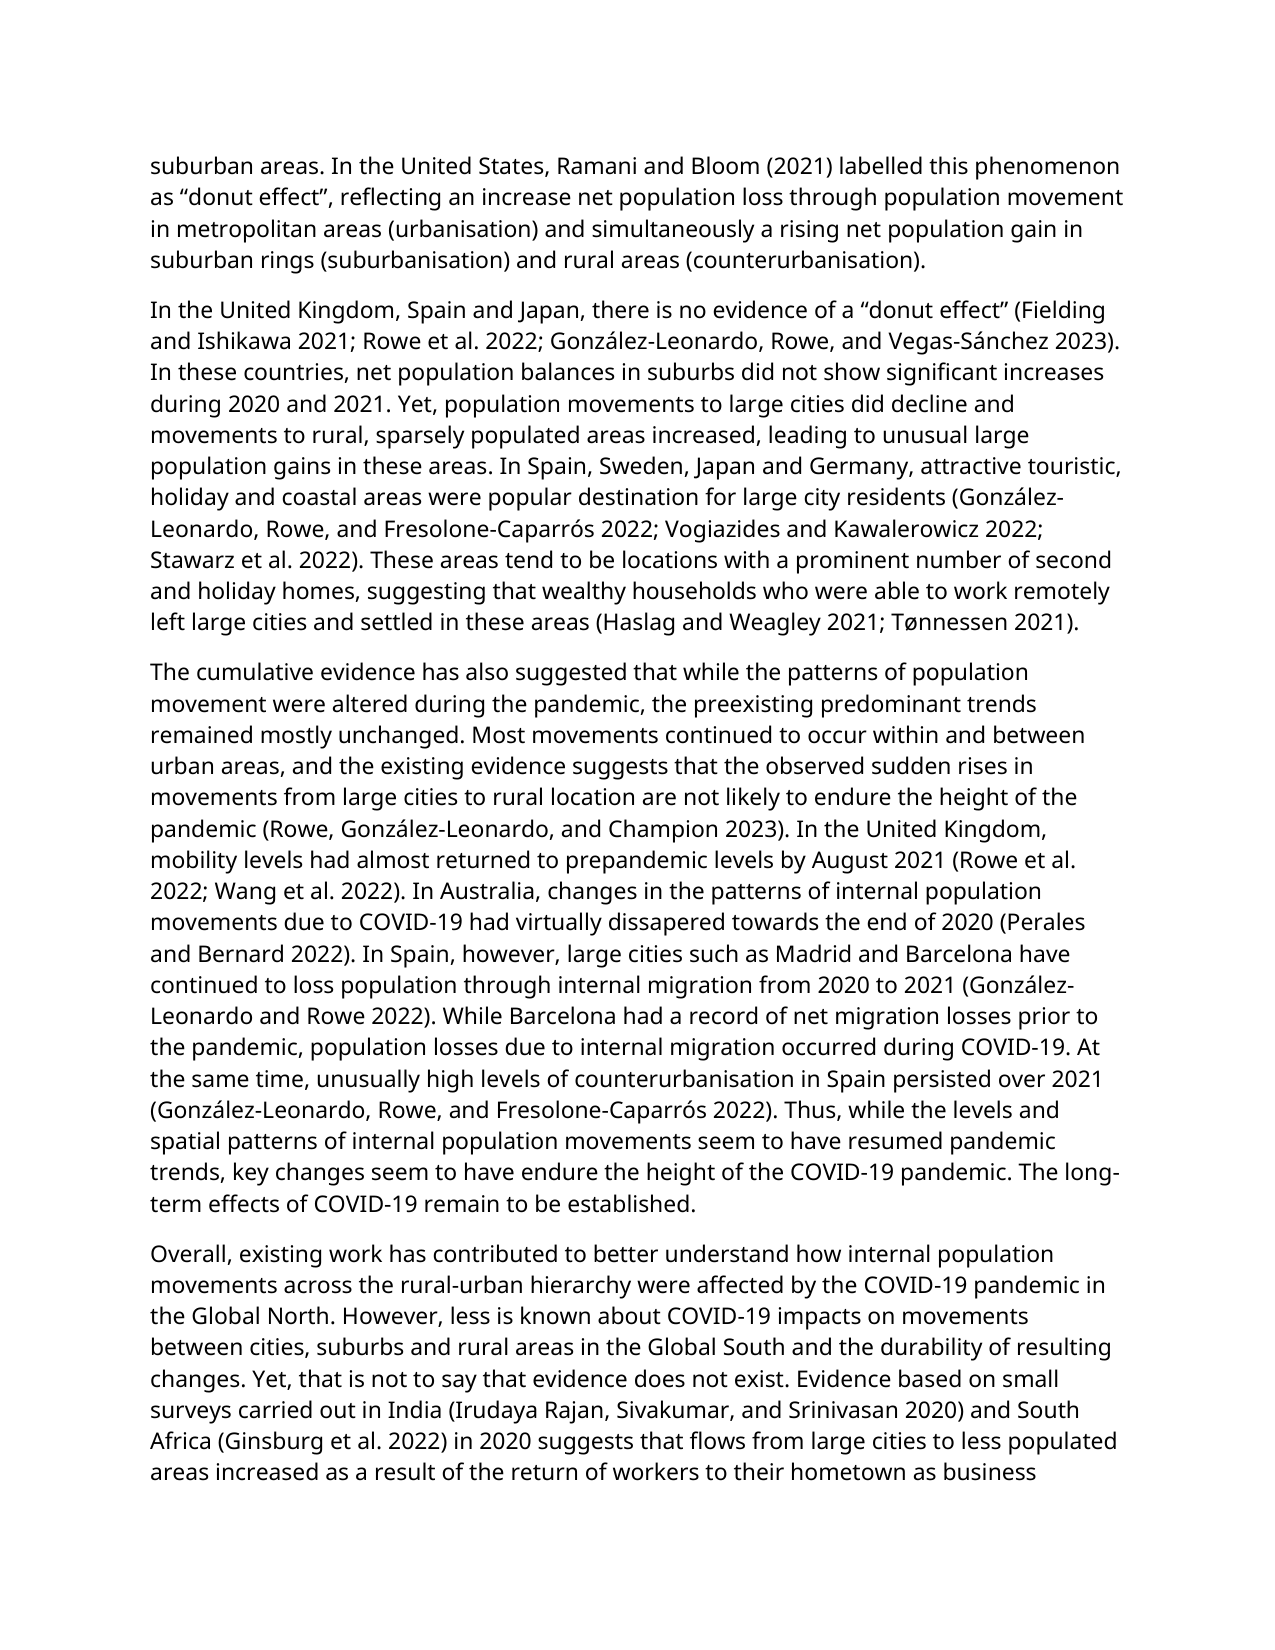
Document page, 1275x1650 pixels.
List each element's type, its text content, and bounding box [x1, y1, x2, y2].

text The cumulative evidence has also suggested that while the patterns of population movement were altered during the pandemic, the preexisting predominant trends remained mostly unchanged. Most movements continued to occur within and between urban areas, and the existing evidence suggests that the observed sudden rises in movements from large cities to rural location are not likely to endure the height of the pandemic (Rowe, González-Leonardo, and Champion 2023). In the United Kingdom, mobility levels had almost returned to prepandemic levels by August 2021 (Rowe et al. 2022; Wang et al. 2022). In Australia, changes in the patterns of internal population movements due to COVID-19 had virtually dissapered towards the end of 2020 (Perales and Bernard 2022). In Spain, however, large cities such as Madrid and Barcelona have continued to loss population through internal migration from 2020 to 2021 (González-Leonardo and Rowe 2022). While Barcelona had a record of net migration losses prior to the pandemic, population losses due to internal migration occurred during COVID-19. At the same time, unusually high levels of counterurbanisation in Spain persisted over 2021 (González-Leonardo, Rowe, and Fresolone-Caparrós 2022). Thus, while the levels and spatial patterns of internal population movements seem to have resumed pandemic trends, key changes seem to have endure the height of the COVID-19 pandemic. The long-term effects of COVID-19 remain to be established. [150, 656, 1125, 1219]
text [150, 150, 1125, 275]
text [150, 1237, 1125, 1487]
text In the United Kingdom, Spain and Japan, there is no evidence of a “donut effect” (Fielding and Ishikawa 2021; Rowe et al. 2022; González-Leonardo, Rowe, and Vegas-Sánchez 2023). In these countries, net population balances in suburbs did not show significant increases during 2020 and 2021. Yet, population movements to large cities did decline and movements to rural, sparsely populated areas increased, leading to unusual large population gains in these areas. In Spain, Sweden, Japan and Germany, attractive touristic, holiday and coastal areas were popular destination for large city residents (González-Leonardo, Rowe, and Fresolone-Caparrós 2022; Vogiazides and Kawalerowicz 2022; Stawarz et al. 2022). These areas tend to be locations with a prominent number of second and holiday homes, suggesting that wealthy households who were able to work remotely left large cities and settled in these areas (Haslag and Weagley 2021; Tønnessen 2021). [150, 294, 1125, 637]
